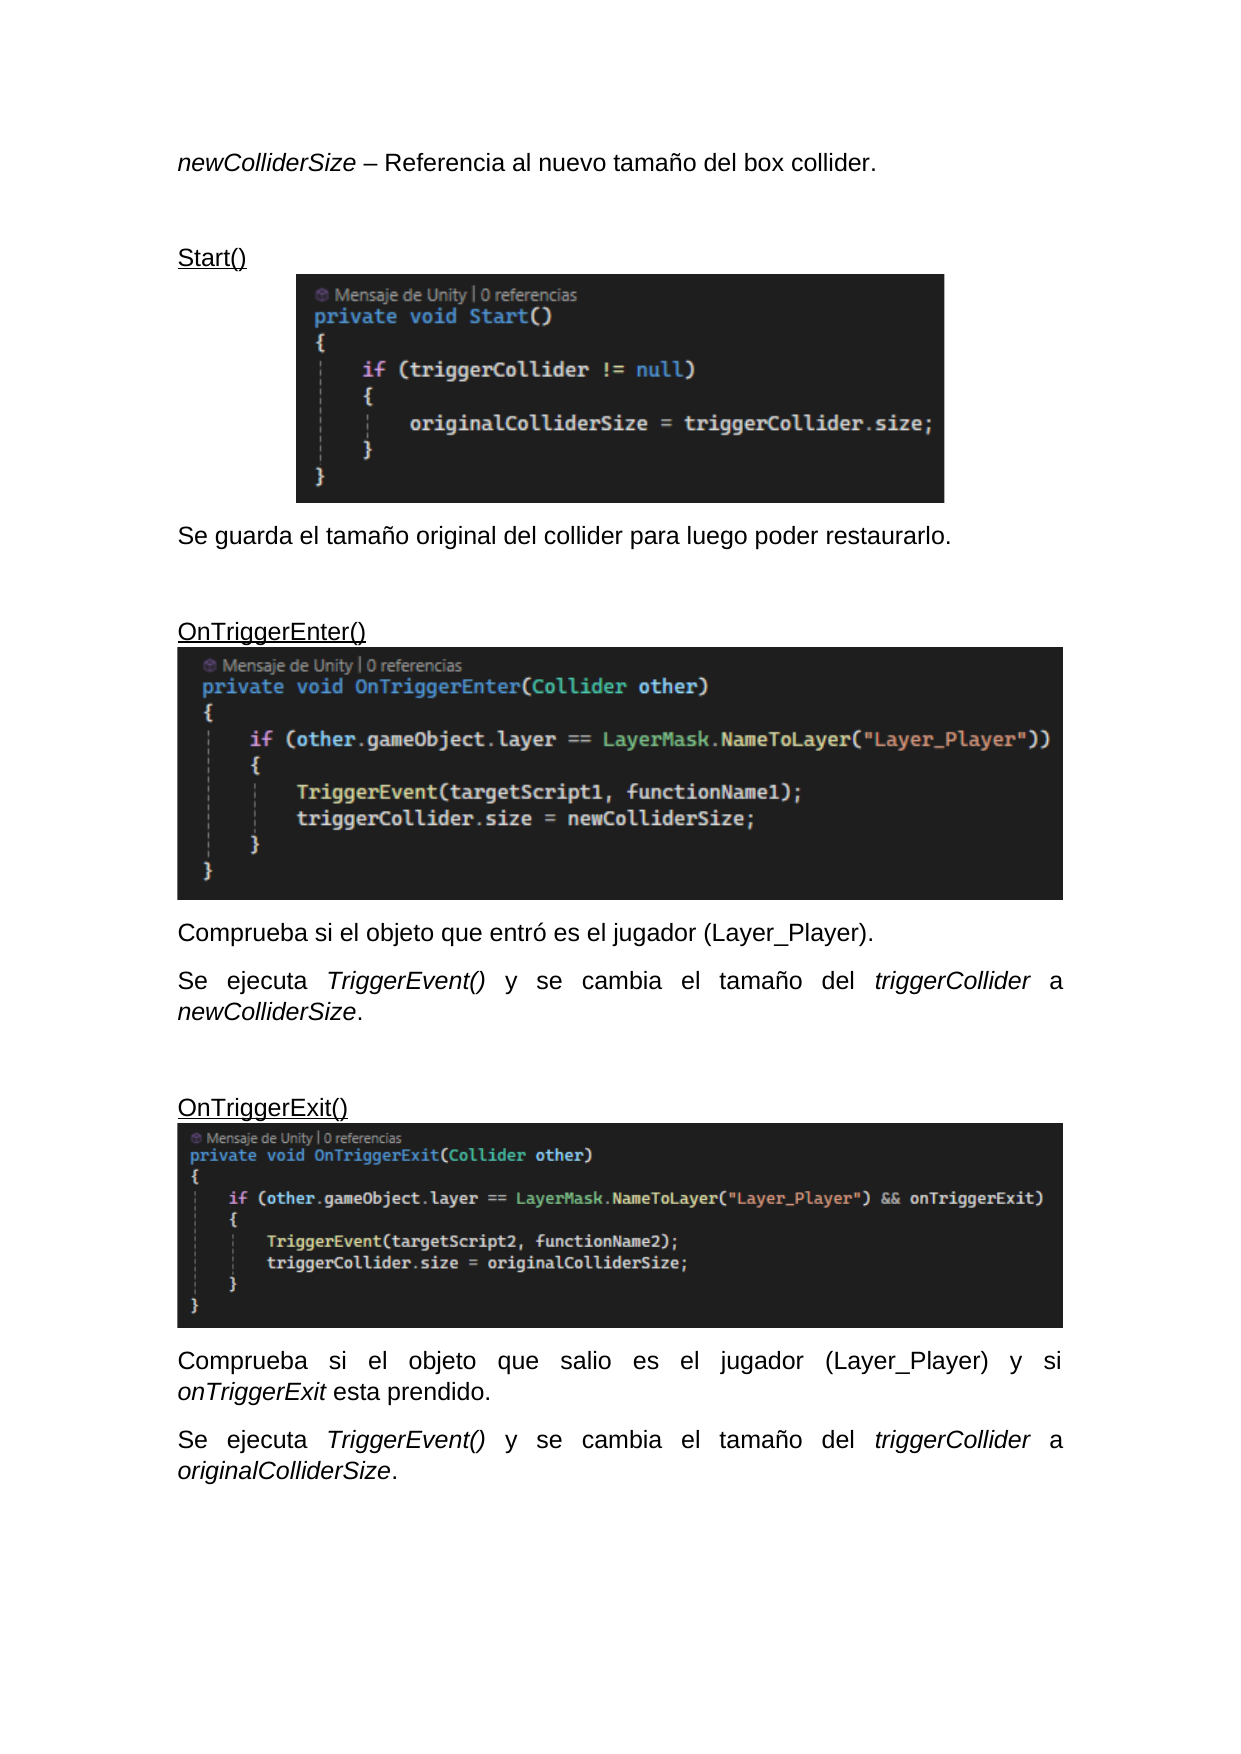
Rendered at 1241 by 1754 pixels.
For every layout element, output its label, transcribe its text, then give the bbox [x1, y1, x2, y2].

subtitle OnTriggerEnter() [177, 616, 1063, 645]
text Se ejecuta TriggerEvent() y se cambia el tamaño del triggerCollider a newColliderSize. [177, 966, 1063, 1026]
text Se ejecuta TriggerEvent() y se cambia el tamaño del triggerCollider a originalColliderSize. [177, 1425, 1063, 1485]
text Comprueba si el objeto que entró es el jugador (Layer_Player). [177, 918, 1063, 947]
picture [177, 1123, 1063, 1328]
text newColliderSize – Referencia al nuevo tamaño del box collider. [177, 148, 1063, 176]
text Se guarda el tamaño original del collider para luego poder restaurarlo. [177, 521, 1063, 550]
subtitle OnTriggerExit() [177, 1092, 1063, 1121]
subtitle Start() [177, 243, 1063, 272]
picture [177, 647, 1063, 900]
text Comprueba si el objeto que salio es el jugador (Layer_Player) y si onTriggerExit esta prendido. [177, 1346, 1063, 1406]
picture [296, 274, 945, 503]
